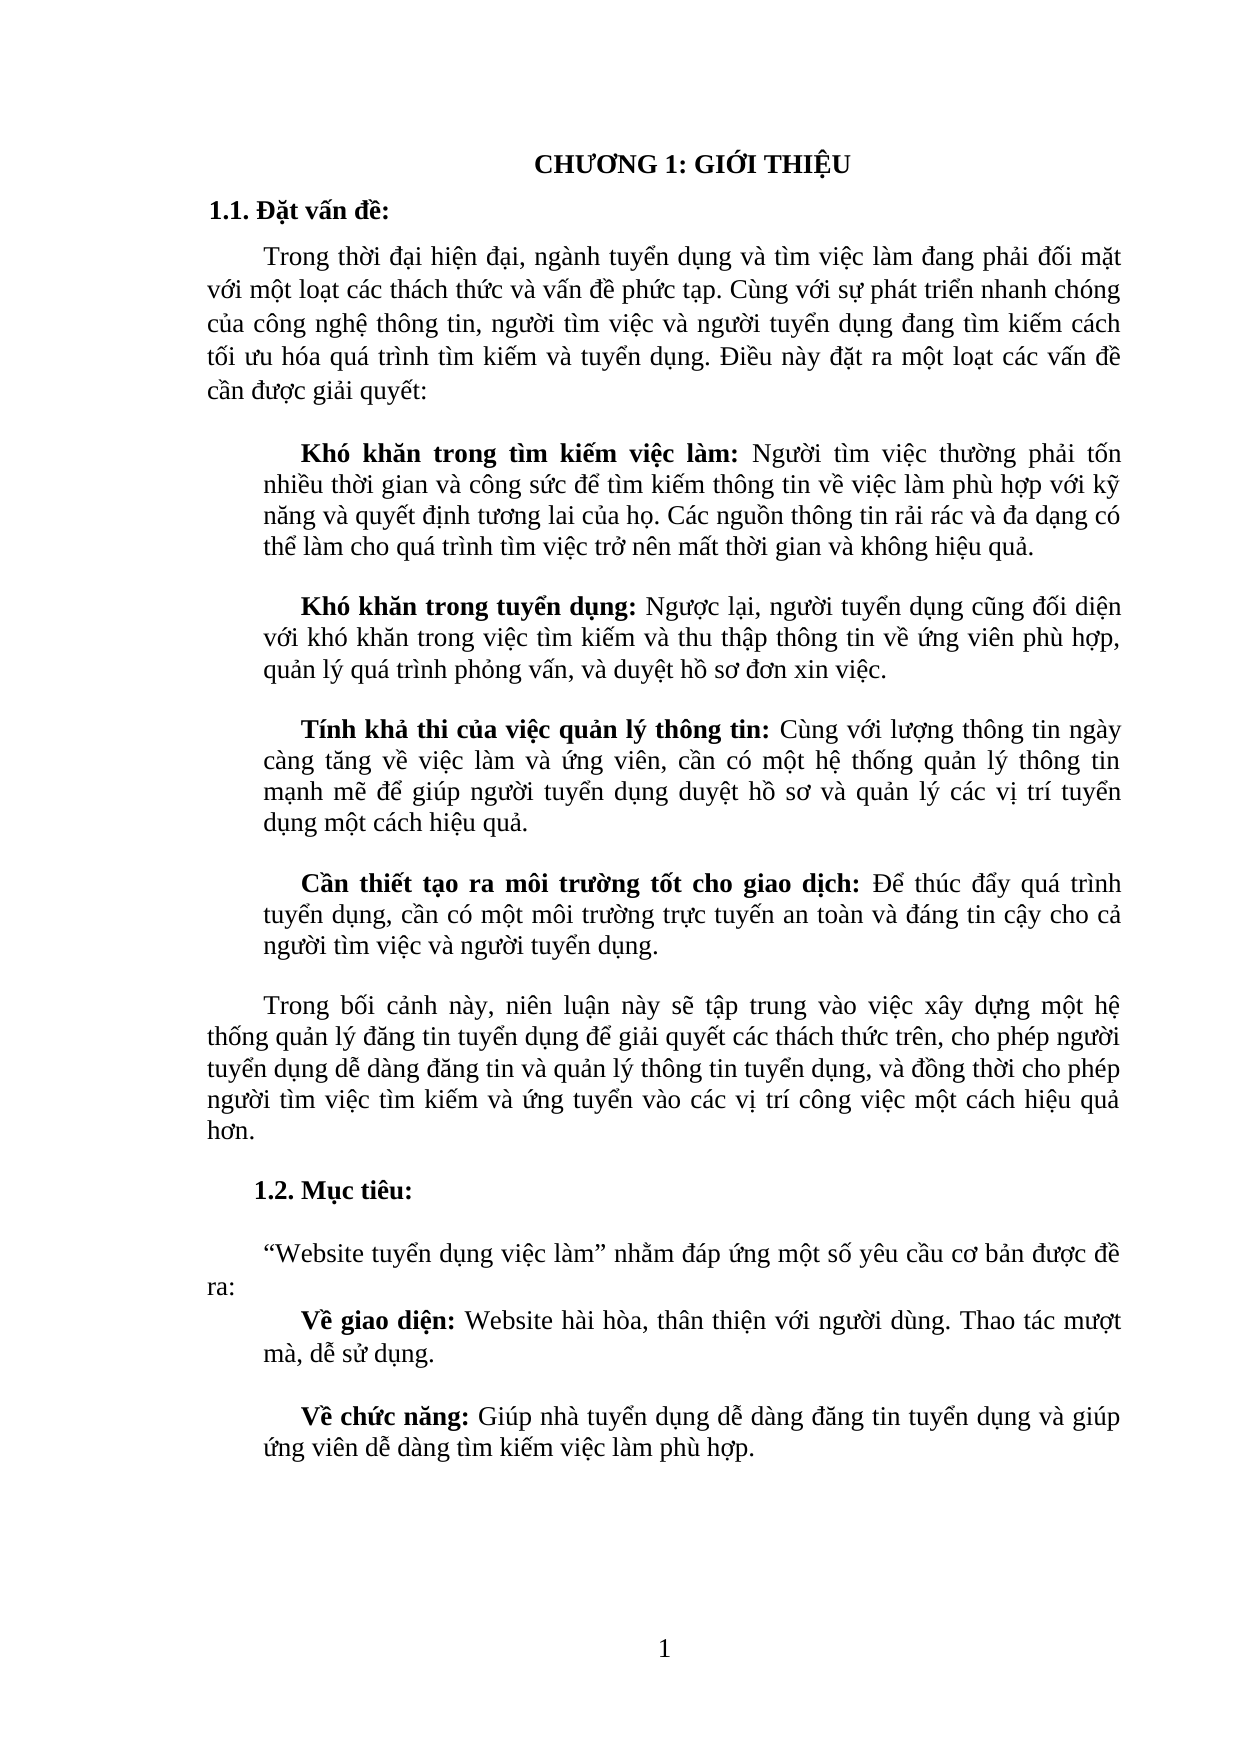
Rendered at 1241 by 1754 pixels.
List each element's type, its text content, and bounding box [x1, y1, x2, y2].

text CHƯƠNG 1: GIỚI THIỆU [263, 148, 1122, 179]
text Khó khăn trong tìm kiếm việc làm: Người tìm việc thường phải tốn nhiều thời gian và công sức để tìm kiếm thông tin về việc làm phù hợp với kỹ năng và quyết định tương lai của họ. Các nguồn thông tin rải rác và đa dạng có thể làm cho quá trình tìm việc trở nên mất thời gian và không hiệu quả. [263, 437, 1122, 561]
text “Website tuyển dụng việc làm” nhằm đáp ứng một số yêu cầu cơ bản được đề ra: [207, 1237, 1122, 1302]
text Về giao diện: Website hài hòa, thân thiện với người dùng. Thao tác mượt mà, dễ sử dụng. [263, 1304, 1122, 1369]
text Về chức năng: Giúp nhà tuyển dụng dễ dàng đăng tin tuyển dụng và giúp ứng viên dễ dàng tìm kiếm việc làm phù hợp. [263, 1400, 1122, 1463]
text 1.2. Mục tiêu: [254, 1174, 1122, 1205]
text Trong bối cảnh này, niên luận này sẽ tập trung vào việc xây dựng một hệ thống quản lý đăng tin tuyển dụng để giải quyết các thách thức trên, cho phép người tuyển dụng dễ dàng đăng tin và quản lý thông tin tuyển dụng, và đồng thời cho phép người tìm việc tìm kiếm và ứng tuyển vào các vị trí công việc một cách hiệu quả hơn. [207, 989, 1122, 1145]
text Khó khăn trong tuyển dụng: Ngược lại, người tuyển dụng cũng đối diện với khó khăn trong việc tìm kiếm và thu thập thông tin về ứng viên phù hợp, quản lý quá trình phỏng vấn, và duyệt hồ sơ đơn xin việc. [263, 590, 1122, 684]
text Cần thiết tạo ra môi trường tốt cho giao dịch: Để thúc đẩy quá trình tuyển dụng, cần có một môi trường trực tuyến an toàn và đáng tin cậy cho cả người tìm việc và người tuyển dụng. [263, 867, 1122, 960]
text Trong thời đại hiện đại, ngành tuyển dụng và tìm việc làm đang phải đối mặt với một loạt các thách thức và vấn đề phức tạp. Cùng với sự phát triển nhanh chóng của công nghệ thông tin, người tìm việc và người tuyển dụng đang tìm kiếm cách tối ưu hóa quá trình tìm kiếm và tuyển dụng. Điều này đặt ra một loạt các vấn đề cần được giải quyết: [207, 240, 1122, 405]
text Tính khả thi của việc quản lý thông tin: Cùng với lượng thông tin ngày càng tăng về việc làm và ứng viên, cần có một hệ thống quản lý thông tin mạnh mẽ để giúp người tuyển dụng duyệt hồ sơ và quản lý các vị trí tuyển dụng một cách hiệu quả. [263, 713, 1122, 838]
text 1.1. Đặt vấn đề: [209, 194, 1122, 225]
